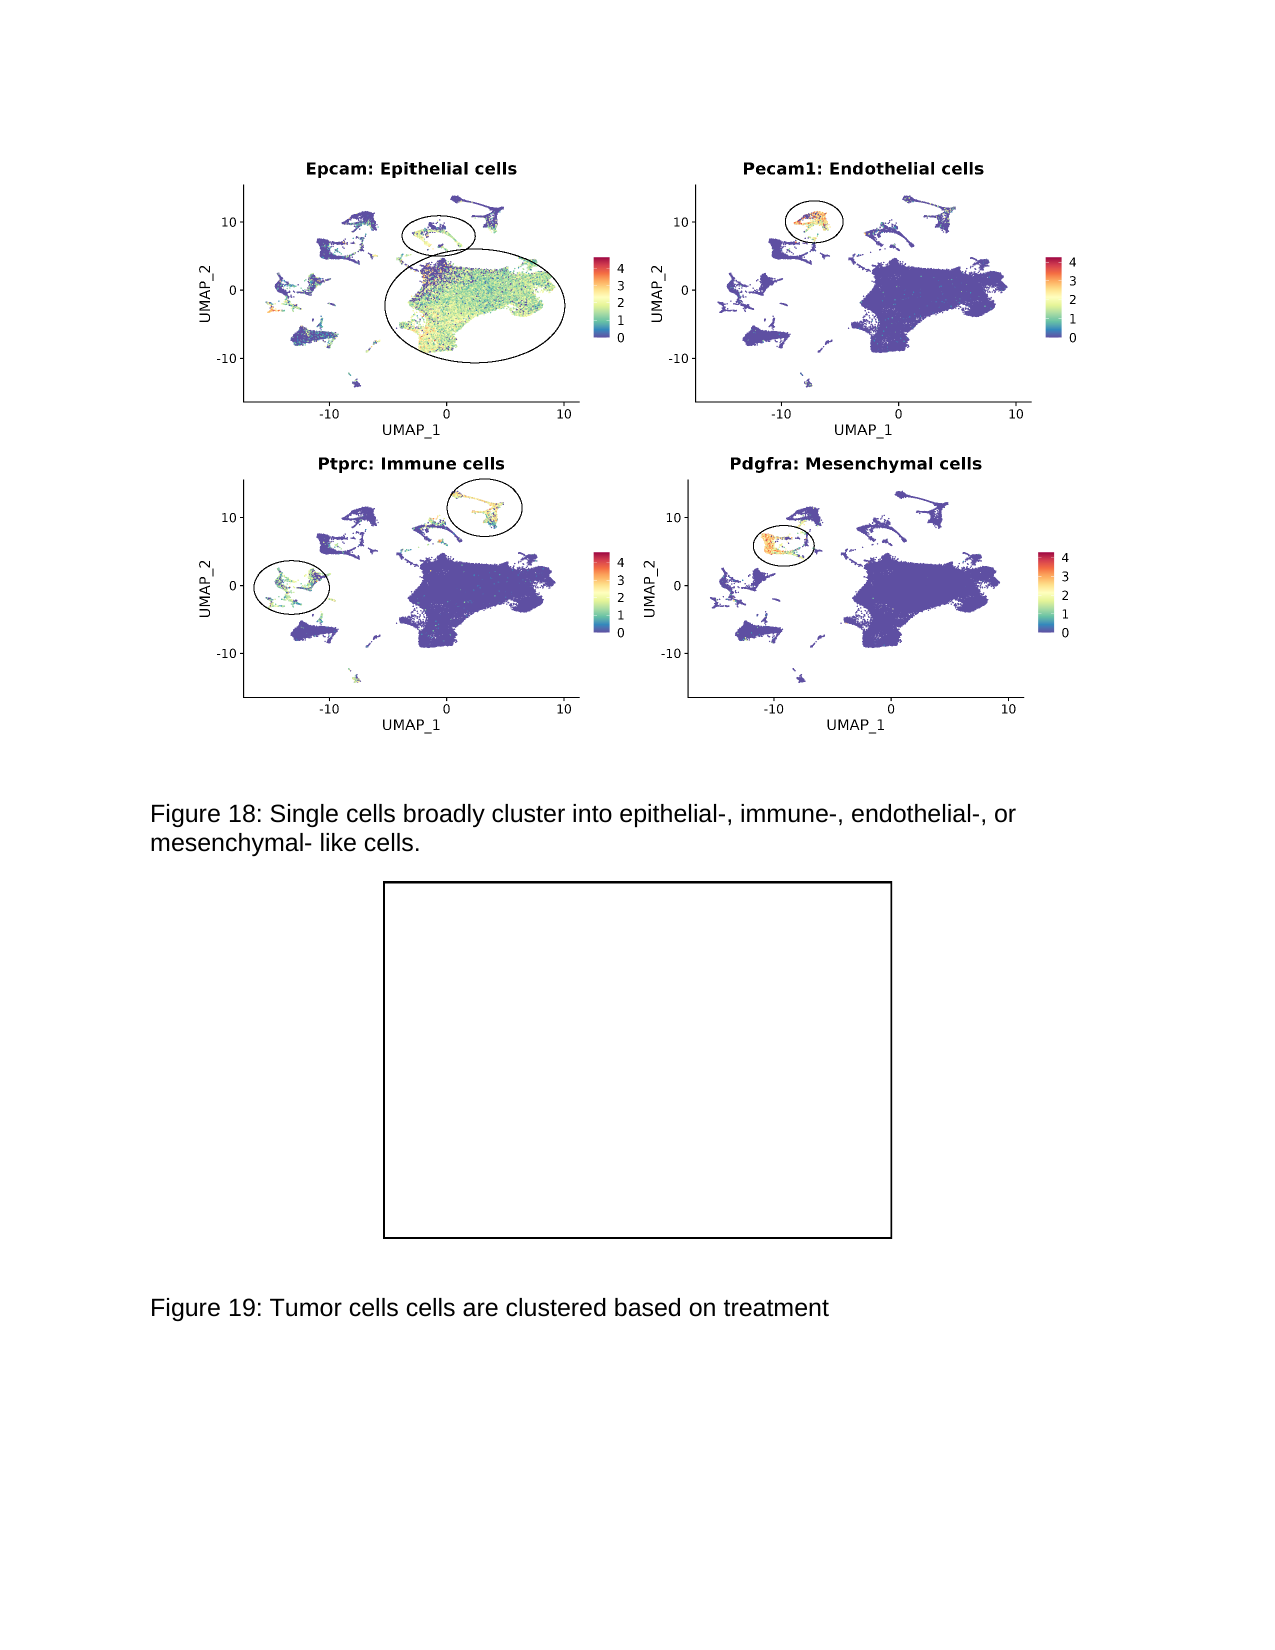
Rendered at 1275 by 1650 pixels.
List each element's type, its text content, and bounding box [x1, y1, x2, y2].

text Figure 19: Tumor cells cells are clustered based on treatment [150, 1293, 1125, 1321]
picture [382, 881, 893, 1239]
text Figure 18: Single cells broadly cluster into epithelial-, immune-, endothelial-, or mesenchymal- like cells. [150, 799, 1125, 857]
picture [186, 150, 1089, 746]
